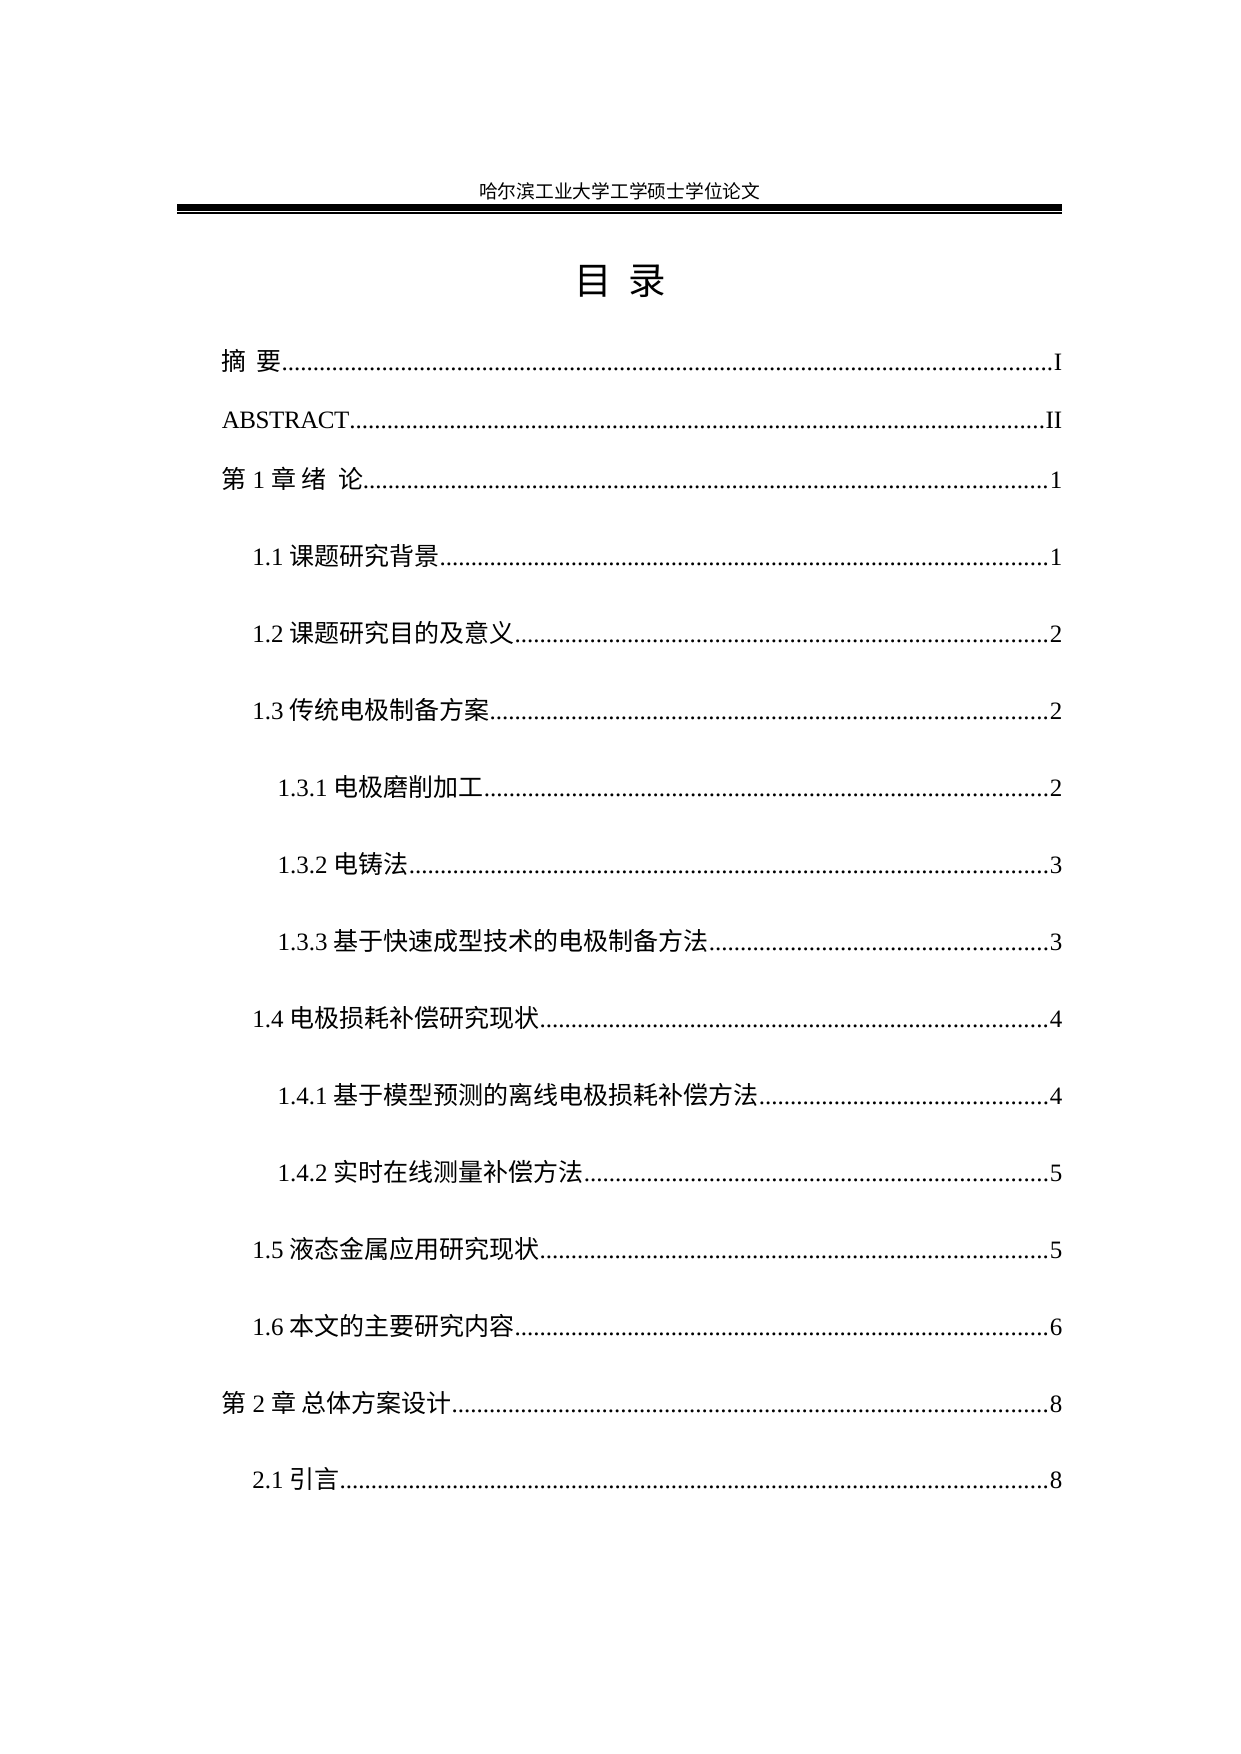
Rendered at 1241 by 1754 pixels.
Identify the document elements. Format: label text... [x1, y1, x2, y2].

text 2.1 引言 8 [202, 1444, 1063, 1512]
text 摘 要 I [221, 325, 1063, 393]
text 1.4 电极损耗补偿研究现状 4 [202, 982, 1063, 1050]
text 1.2 课题研究目的及意义 2 [202, 597, 1063, 665]
text 第 2 章 总体方案设计 8 [221, 1367, 1063, 1435]
text 1.3.3 基于快速成型技术的电极制备方法 3 [227, 905, 1063, 973]
text Abstract II [221, 402, 1063, 436]
text 1.6 本文的主要研究内容 6 [202, 1290, 1063, 1358]
text 1.3.2 电铸法 3 [227, 828, 1063, 896]
text 1.3 传统电极制备方案 2 [202, 674, 1063, 742]
text 1.5 液态金属应用研究现状 5 [202, 1213, 1063, 1281]
text 第 1 章 绪 论 1 [221, 443, 1063, 511]
text 1.1 课题研究背景 1 [202, 520, 1063, 588]
text 目 录 [177, 244, 1063, 312]
text 1.4.2 实时在线测量补偿方法 5 [227, 1136, 1063, 1204]
text 1.3.1 电极磨削加工 2 [227, 751, 1063, 819]
text 1.4.1 基于模型预测的离线电极损耗补偿方法 4 [227, 1059, 1063, 1127]
